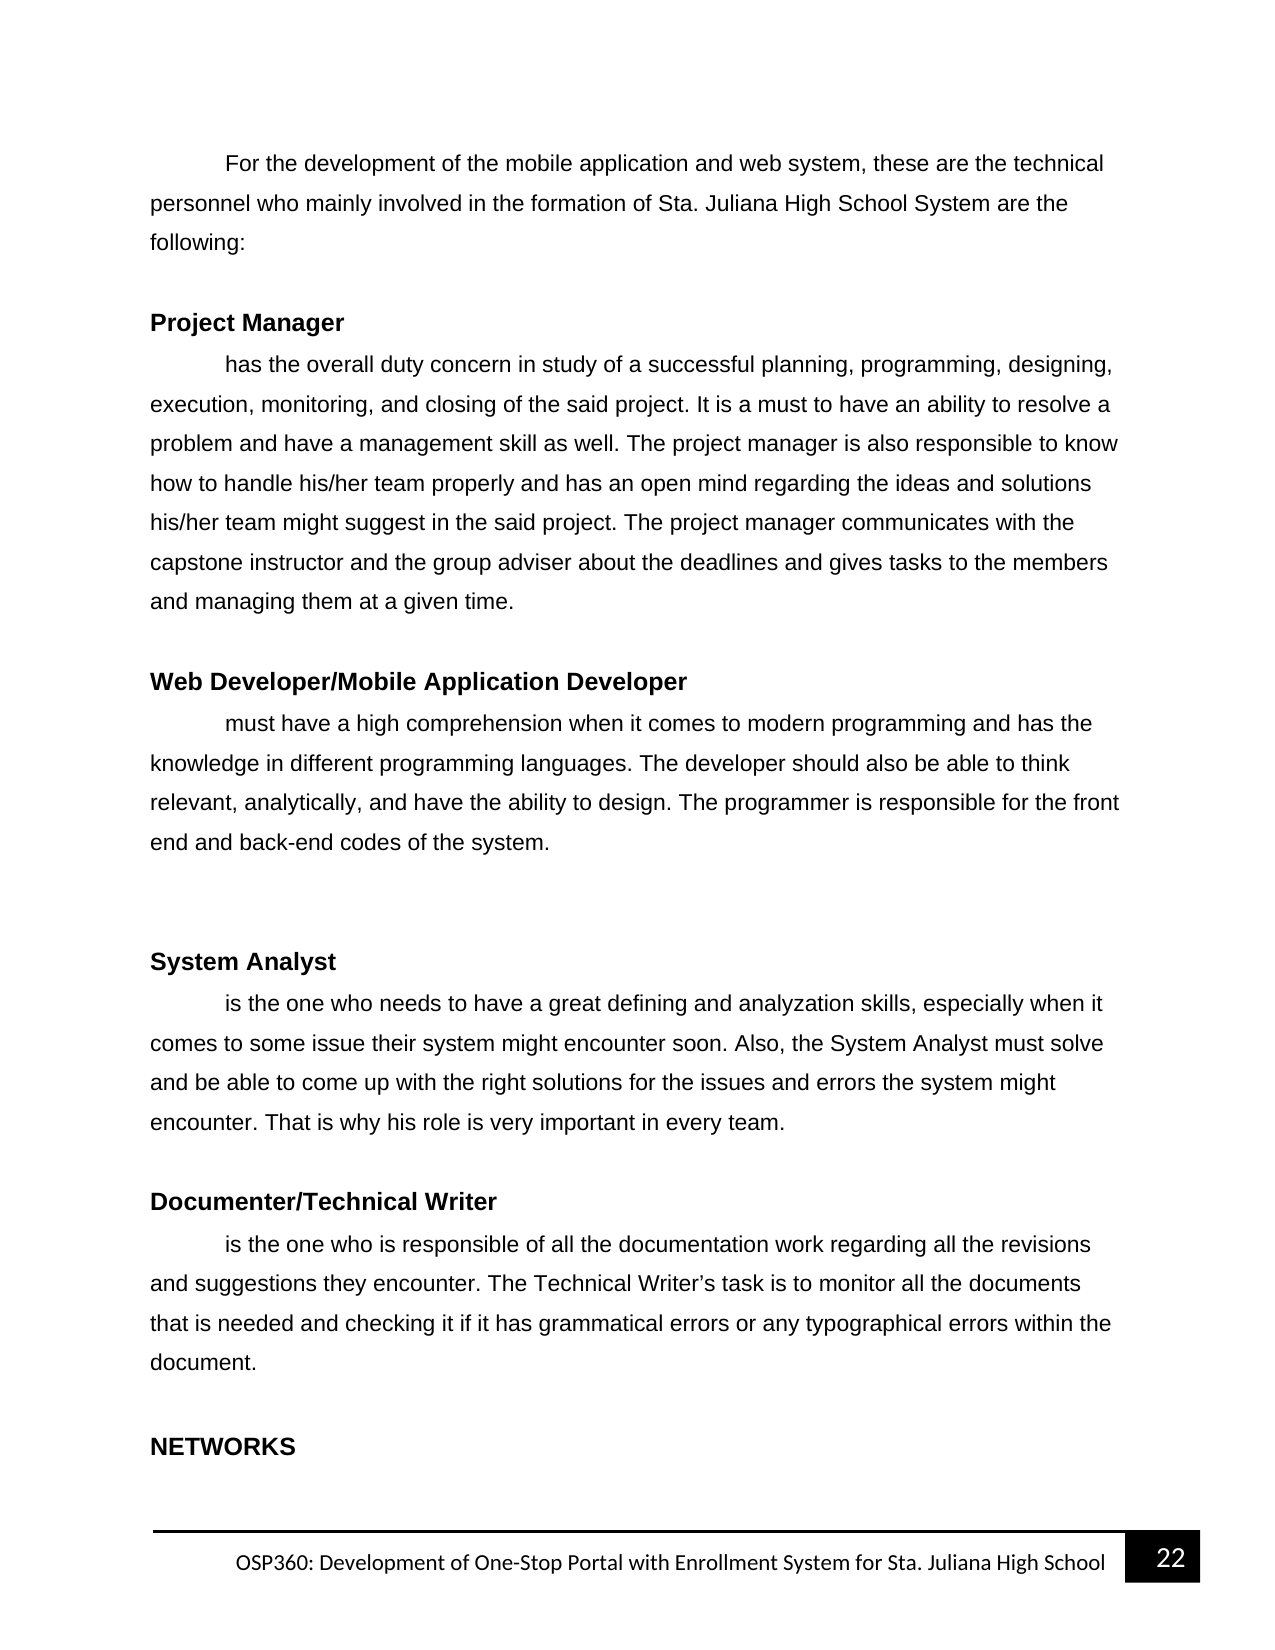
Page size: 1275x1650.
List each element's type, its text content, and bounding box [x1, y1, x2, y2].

text Documenter/Technical Writer [150, 1187, 1125, 1216]
text is the one who is responsible of all the documentation work regarding all the revisions and suggestions they encounter. The Technical Writer’s task is to monitor all the documents that is needed and checking it if it has grammatical errors or any typographical errors within the document. [150, 1231, 1125, 1375]
text For the development of the mobile application and web system, these are the technical personnel who mainly involved in the formation of Sta. Juliana High School System are the following: [150, 150, 1125, 255]
text Web Developer/Mobile Application Developer [150, 667, 1125, 696]
text Project Manager [150, 308, 1125, 337]
text has the overall duty concern in study of a successful planning, programming, designing, execution, monitoring, and closing of the said project. It is a must to have an ability to resolve a problem and have a management skill as well. The project manager is also responsible to know how to handle his/her team properly and has an open mind regarding the ideas and solutions his/her team might suggest in the said project. The project manager communicates with the capstone instructor and the group adviser about the deadlines and gives tasks to the members and managing them at a given time. [150, 351, 1125, 614]
text is the one who needs to have a great defining and analyzation skills, especially when it comes to some issue their system might encounter soon. Also, the System Analyst must solve and be able to come up with the right solutions for the issues and errors the system might encounter. That is why his role is very important in every team. [150, 990, 1125, 1135]
text System Analyst [150, 947, 1125, 976]
text NETWORKS [150, 1432, 1125, 1460]
text must have a high comprehension when it comes to modern programming and has the knowledge in different programming languages. The developer should also be able to think relevant, analytically, and have the ability to design. The programmer is responsible for the front end and back-end codes of the system. [150, 710, 1125, 855]
